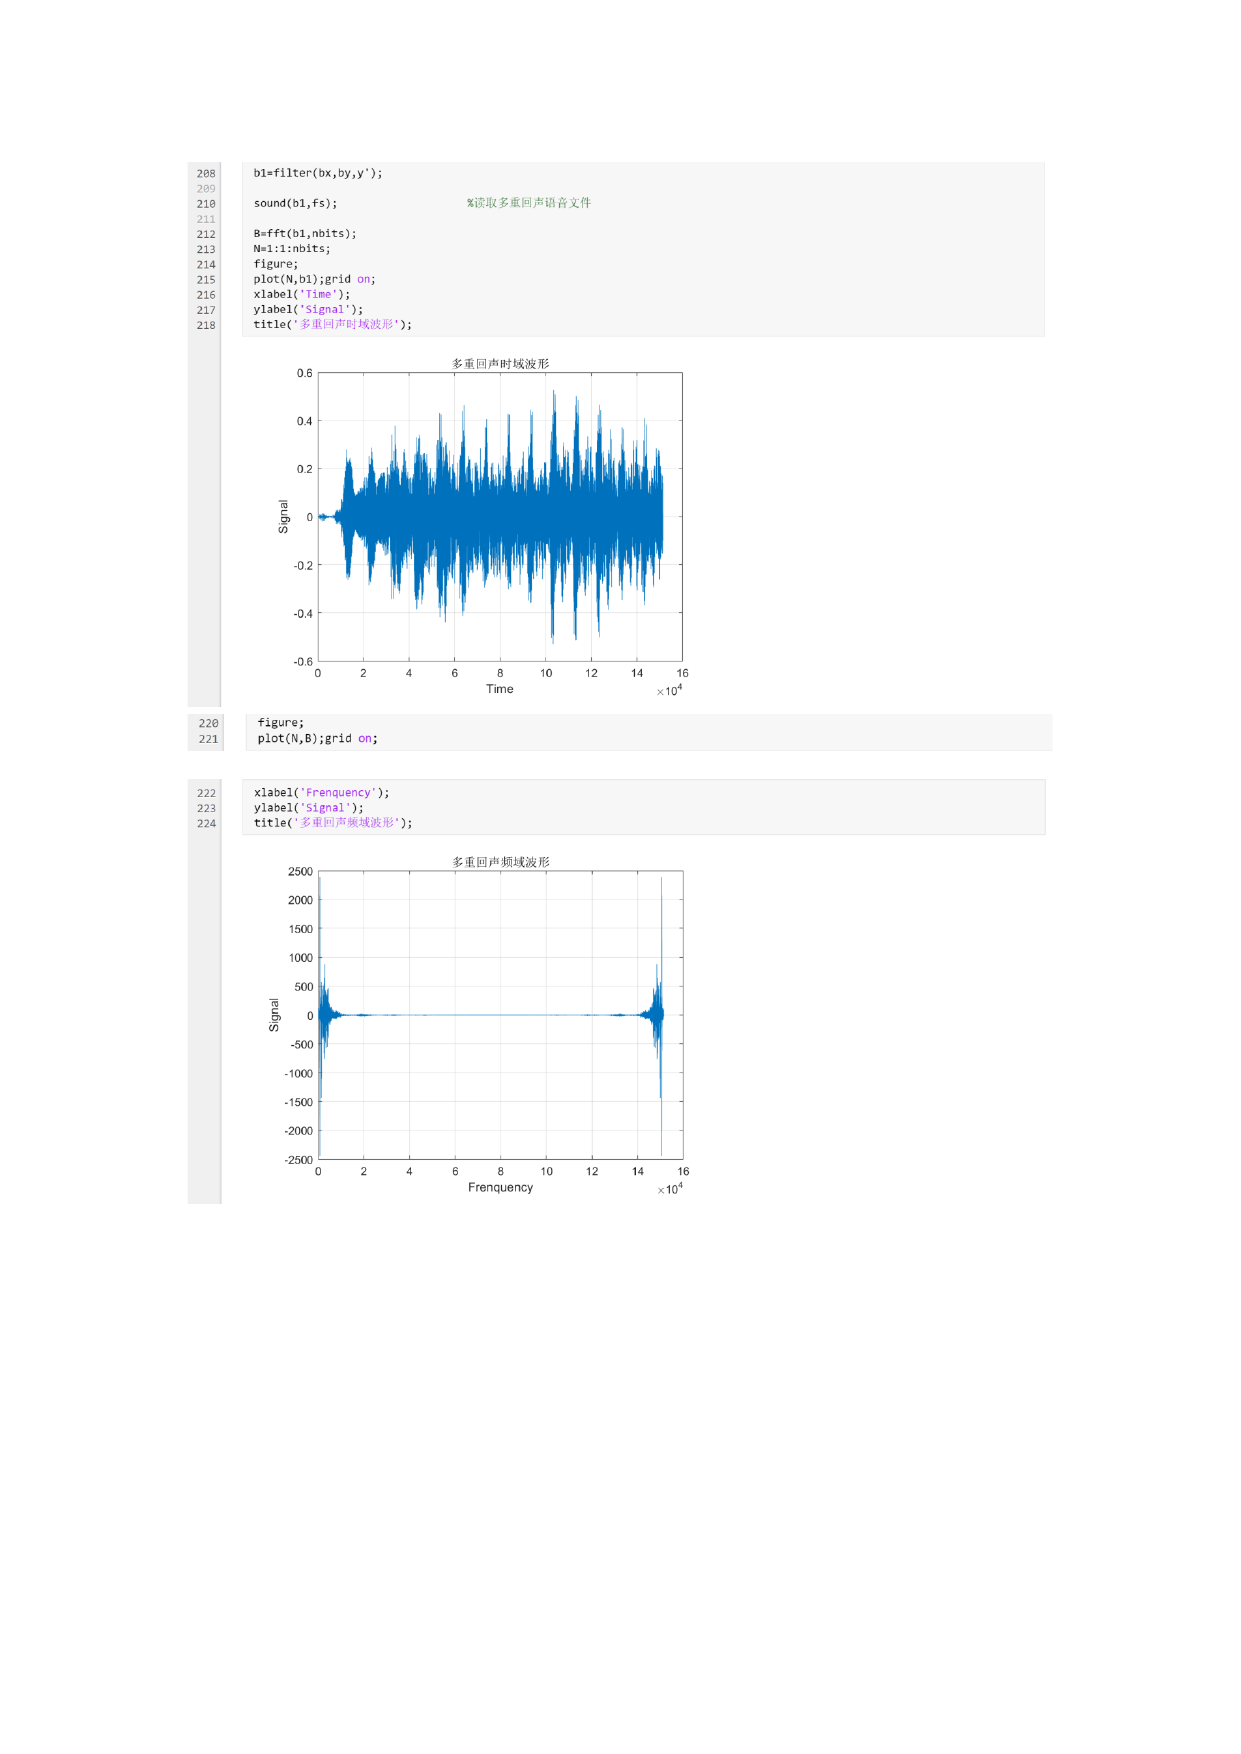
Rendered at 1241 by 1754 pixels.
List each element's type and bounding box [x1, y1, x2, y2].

picture [187, 779, 1053, 1204]
picture [187, 714, 1053, 751]
picture [187, 162, 1053, 707]
